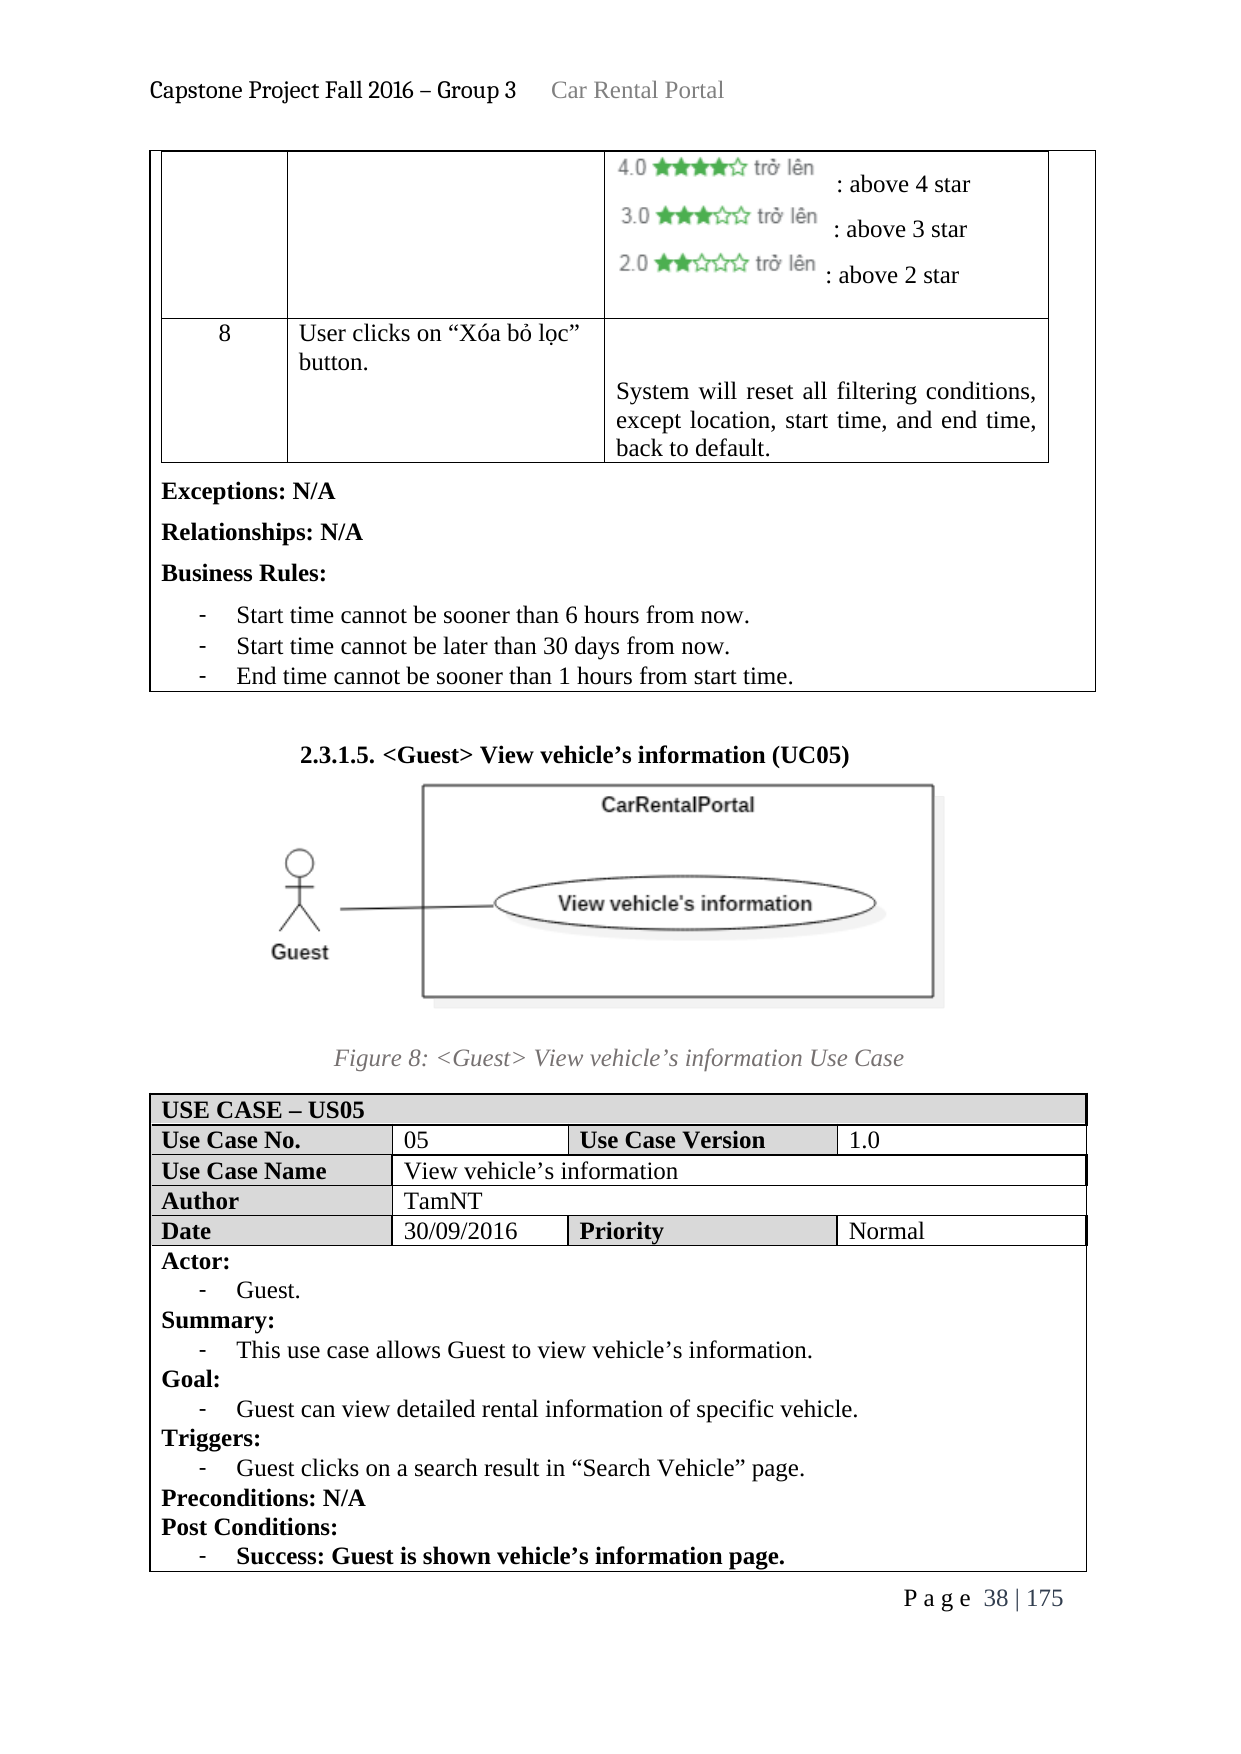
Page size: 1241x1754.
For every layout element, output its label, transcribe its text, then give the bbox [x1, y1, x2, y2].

table_cell Date [151, 1216, 391, 1245]
table_header USE CASE – US05 [151, 1095, 1085, 1123]
table_cell TamNT [393, 1186, 1086, 1215]
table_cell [151, 1246, 1086, 1571]
table_cell View vehicle’s information [393, 1156, 1085, 1185]
table_cell Use Case Name [151, 1155, 391, 1185]
picture [615, 152, 830, 193]
picture [615, 198, 827, 238]
table_cell Priority [569, 1216, 836, 1245]
table_cell Normal [838, 1216, 1085, 1245]
subtitle <Guest> View vehicle’s information (UC05) [300, 740, 1090, 768]
table_cell Use Case No. [151, 1125, 392, 1154]
table_cell 30/09/2016 [393, 1216, 567, 1245]
picture [245, 770, 996, 1024]
table_cell Use Case Version [569, 1126, 837, 1154]
table_cell 05 [393, 1126, 568, 1154]
table_cell 1.0 [838, 1126, 1086, 1154]
text Figure 8: <Guest> View vehicle’s information Use Case [150, 1043, 1090, 1072]
picture [615, 242, 819, 284]
table_cell Author [151, 1186, 392, 1215]
